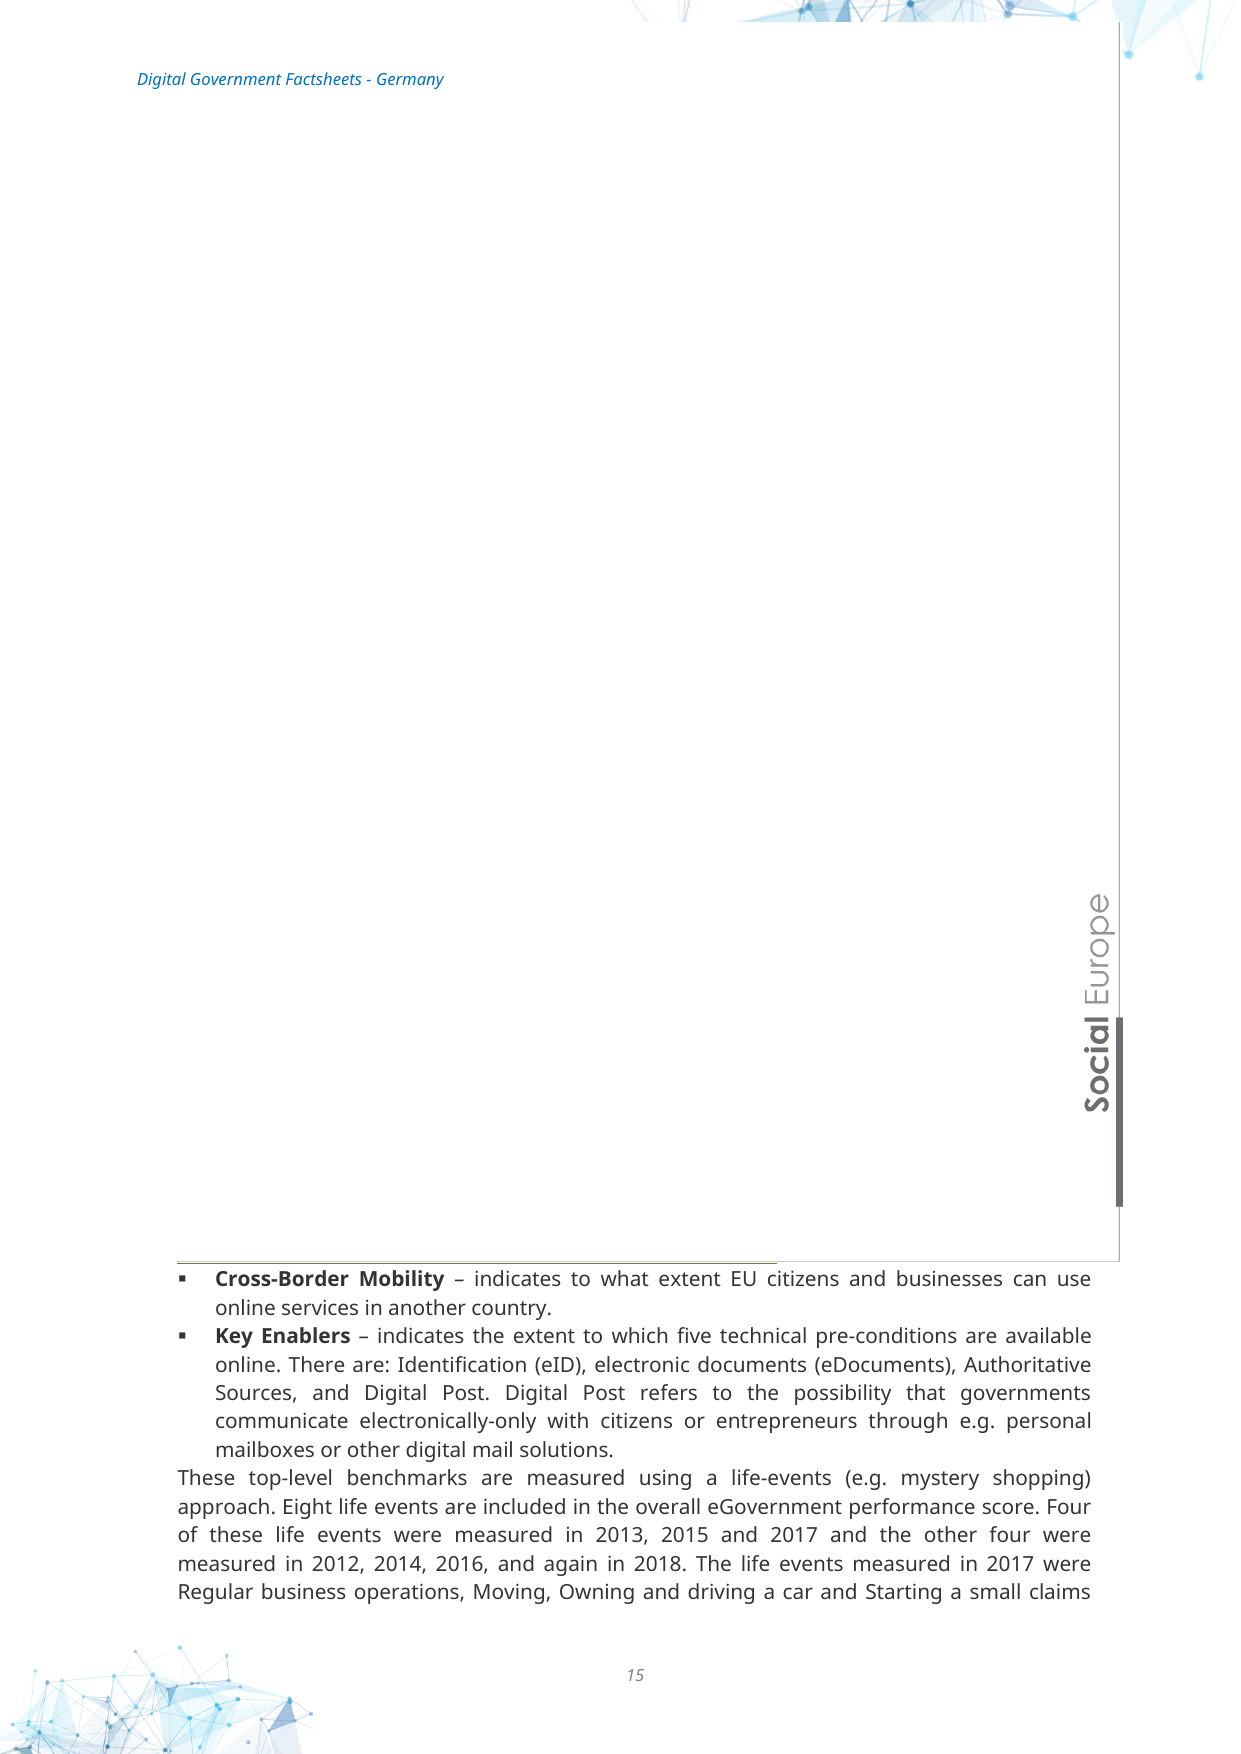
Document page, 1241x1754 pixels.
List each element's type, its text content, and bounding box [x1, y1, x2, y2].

list Cross-Border Mobility – indicates to what extent EU citizens and businesses can use online services in another country. [177, 1264, 1092, 1321]
list Key Enablers – indicates the extent to which five technical pre-conditions are available online. There are: Identification (eID), electronic documents (eDocuments), Authoritative Sources, and Digital Post. Digital Post refers to the possibility that governments communicate electronically-only with citizens or entrepreneurs through e.g. personal mailboxes or other digital mail solutions. [177, 1321, 1092, 1463]
picture [177, 22, 1123, 1262]
text These top-level benchmarks are measured using a life-events (e.g. mystery shopping) approach. Eight life events are included in the overall eGovernment performance score. Four of these life events were measured in 2013, 2015 and 2017 and the other four were measured in 2012, 2014, 2016, and again in 2018. The life events measured in 2017 were Regular business operations, Moving, Owning and driving a car and Starting a small claims procedure. The life events measured in 2018 are Business start-up, Losing and finding a job, Family life and Studying. [177, 1463, 1092, 1606]
